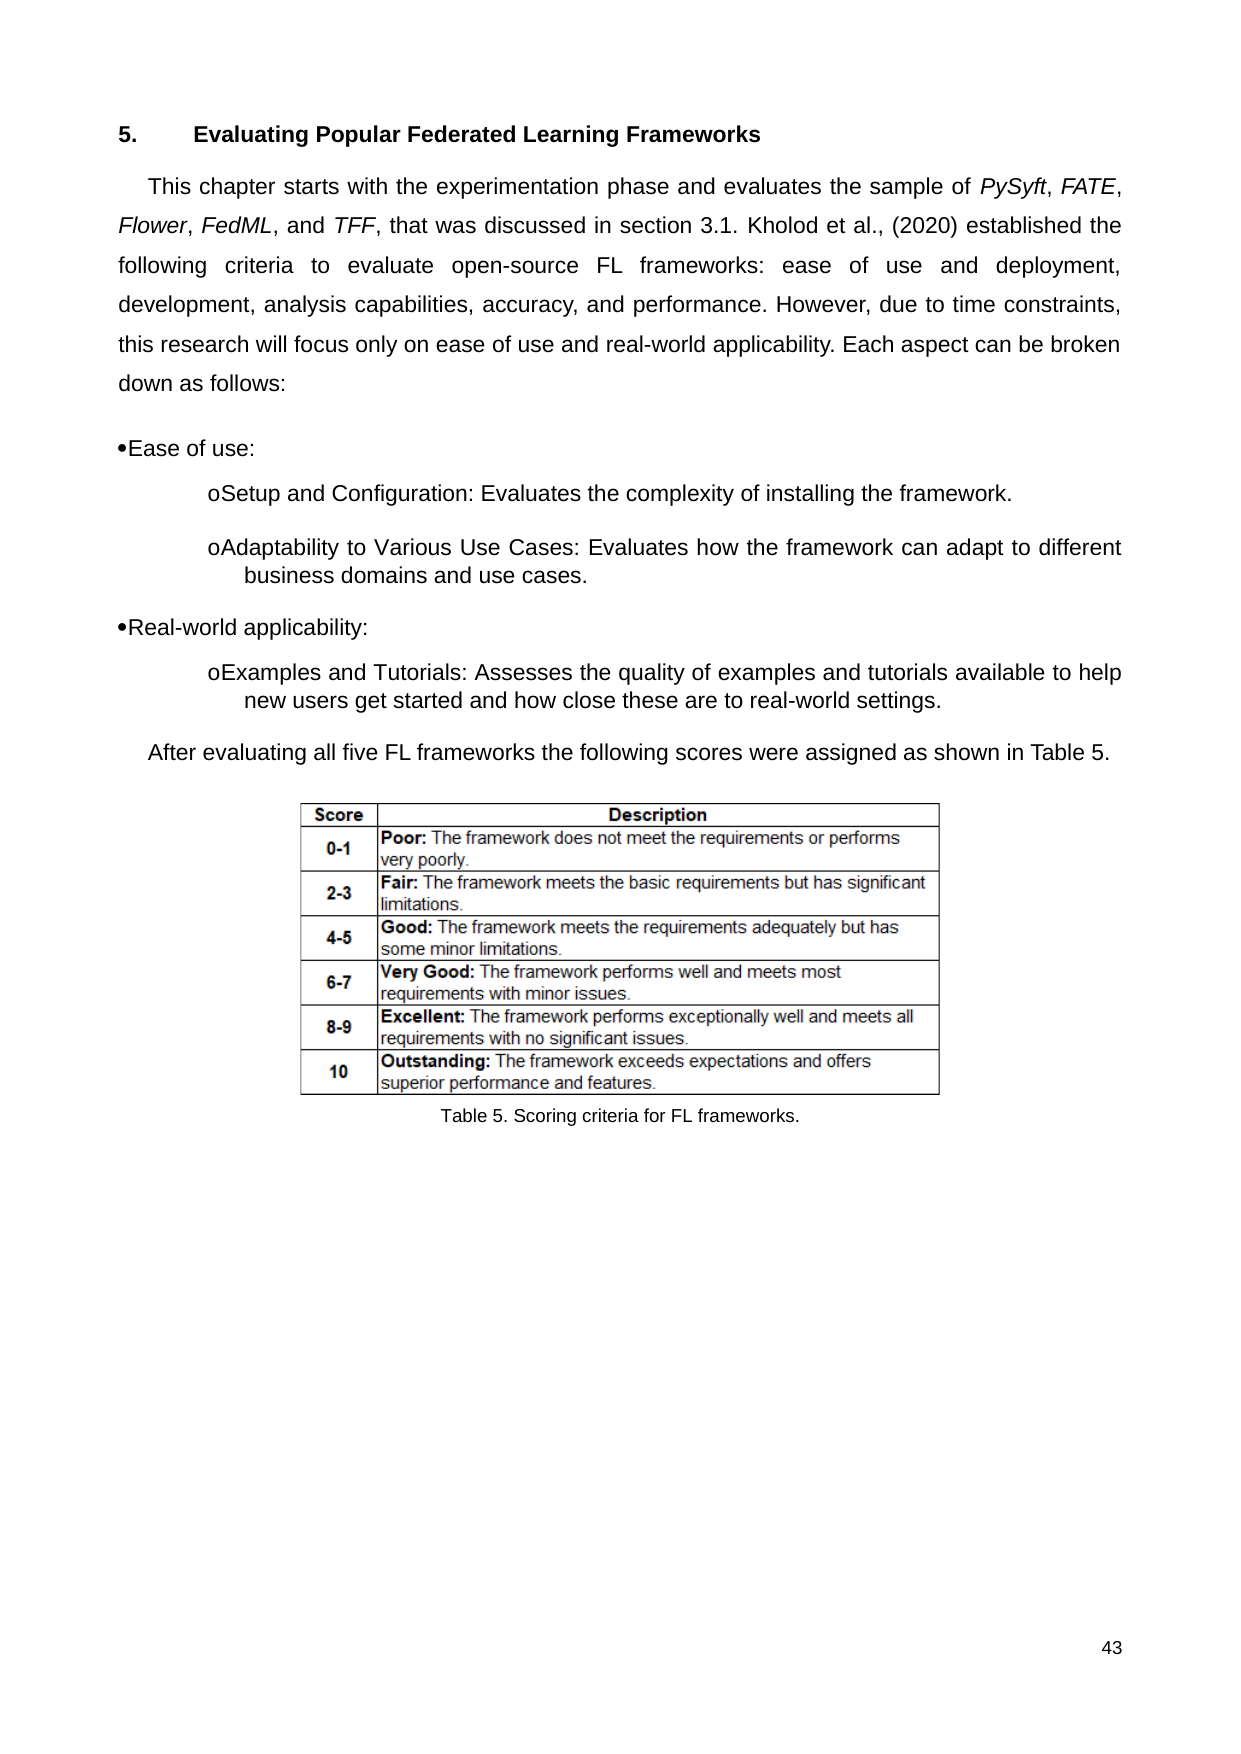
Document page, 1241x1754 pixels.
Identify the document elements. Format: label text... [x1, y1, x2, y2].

text Ease of use: [118, 435, 1122, 461]
subtitle 5. Evaluating Popular Federated Learning Frameworks [118, 121, 1122, 148]
text Real-world applicability: [118, 613, 1122, 640]
picture [300, 803, 940, 1095]
text Adaptability to Various Use Cases: Evaluates how the framework can adapt to different business domains and use cases. [207, 534, 1122, 588]
text This chapter starts with the experimentation phase and evaluates the sample of PySyft, FATE, Flower, FedML, and TFF, that was discussed in section 3.1. Kholod et al., (2020) established the following criteria to evaluate open-source FL frameworks: ease of use and deployment, development, analysis capabilities, accuracy, and performance. However, due to time constraints, this research will focus only on ease of use and real-world applicability. Each aspect can be broken down as follows: [118, 173, 1122, 397]
text After evaluating all five FL frameworks the following scores were assigned as shown in Table 5. [118, 739, 1122, 765]
text Setup and Configuration: Evaluates the complexity of installing the framework. [207, 480, 1122, 509]
text Examples and Tutorials: Assesses the quality of examples and tutorials available to help new users get started and how close these are to real-world settings. [207, 659, 1122, 714]
